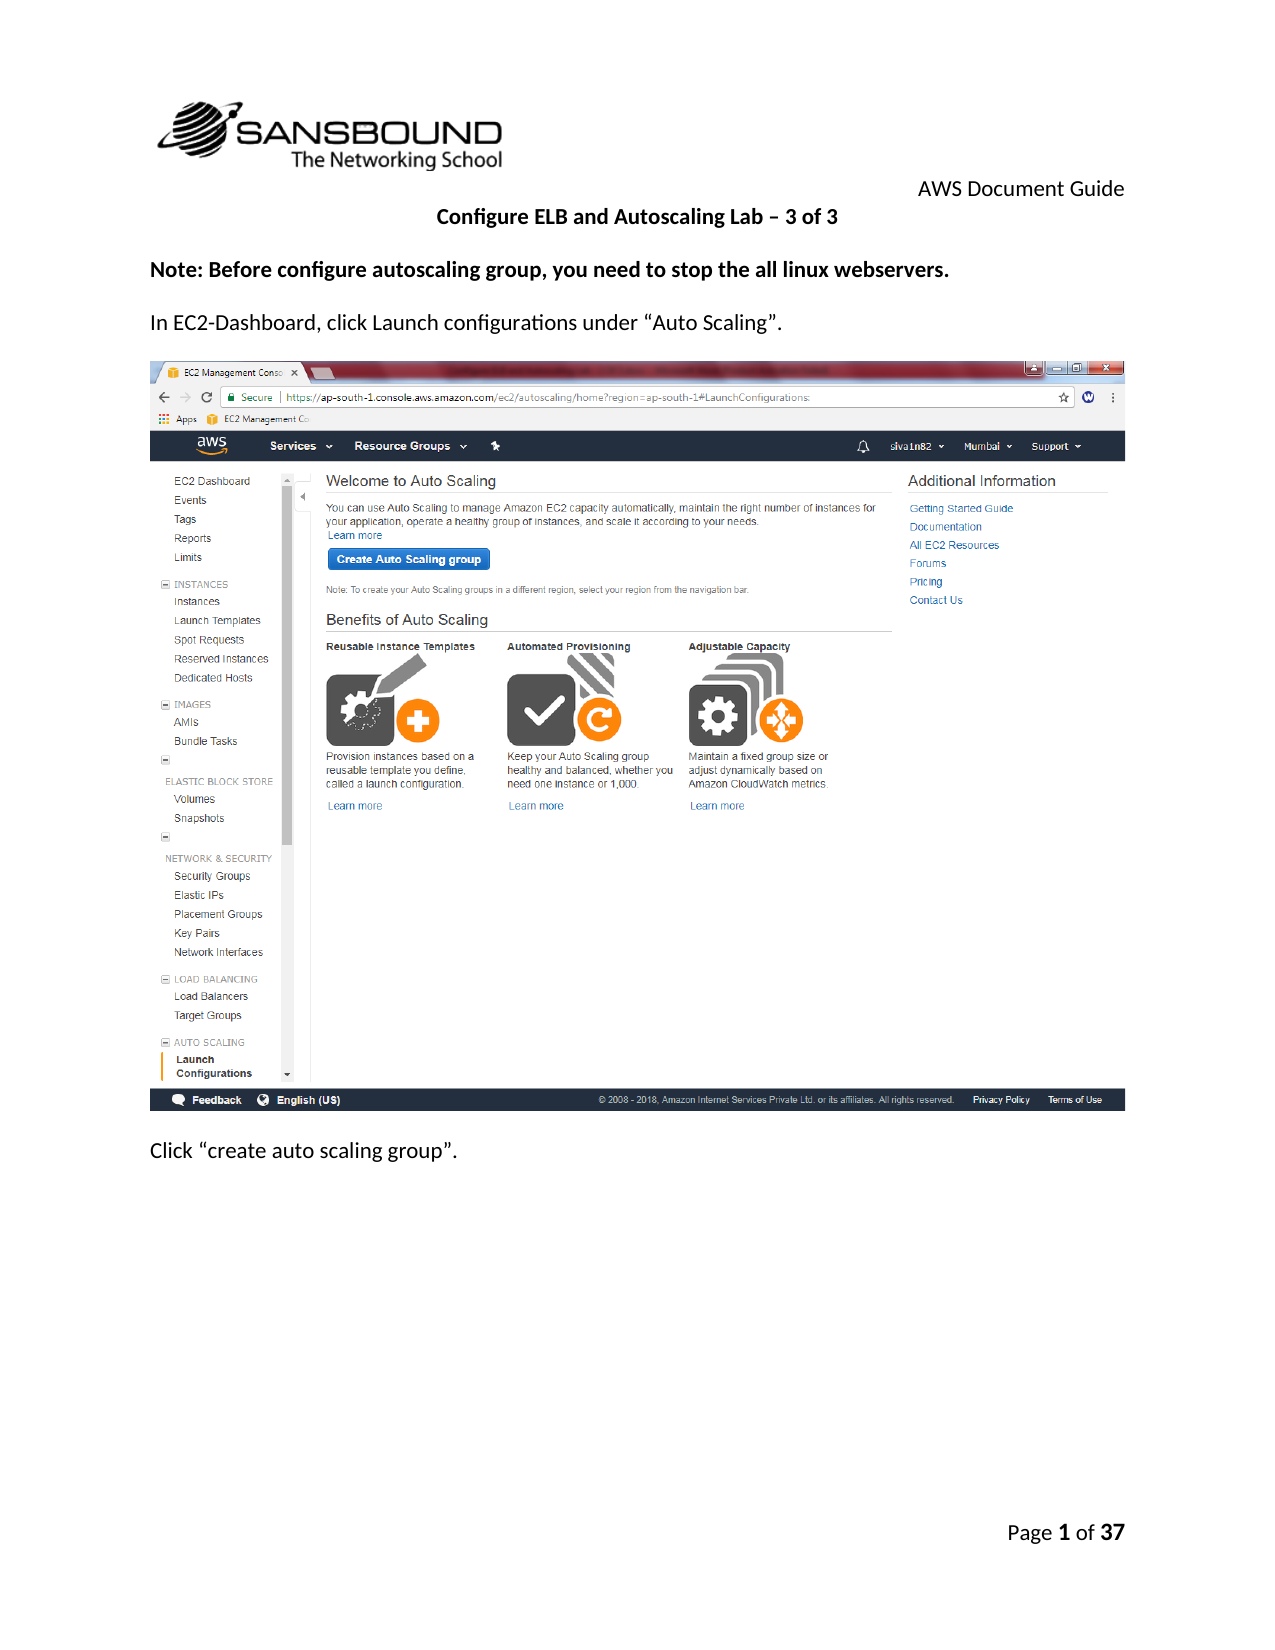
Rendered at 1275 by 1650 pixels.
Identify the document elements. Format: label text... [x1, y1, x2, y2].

text Note: Before configure autoscaling group, you need to stop the all linux webservers. [150, 255, 1125, 283]
text In EC2-Dashboard, click Launch configurations under “Auto Scaling”. [150, 308, 1125, 336]
text Click “create auto scaling group”. [150, 1136, 1125, 1164]
text Configure ELB and Autoscaling Lab – 3 of 3 [150, 202, 1125, 230]
picture [150, 361, 1125, 1111]
picture [150, 75, 514, 197]
